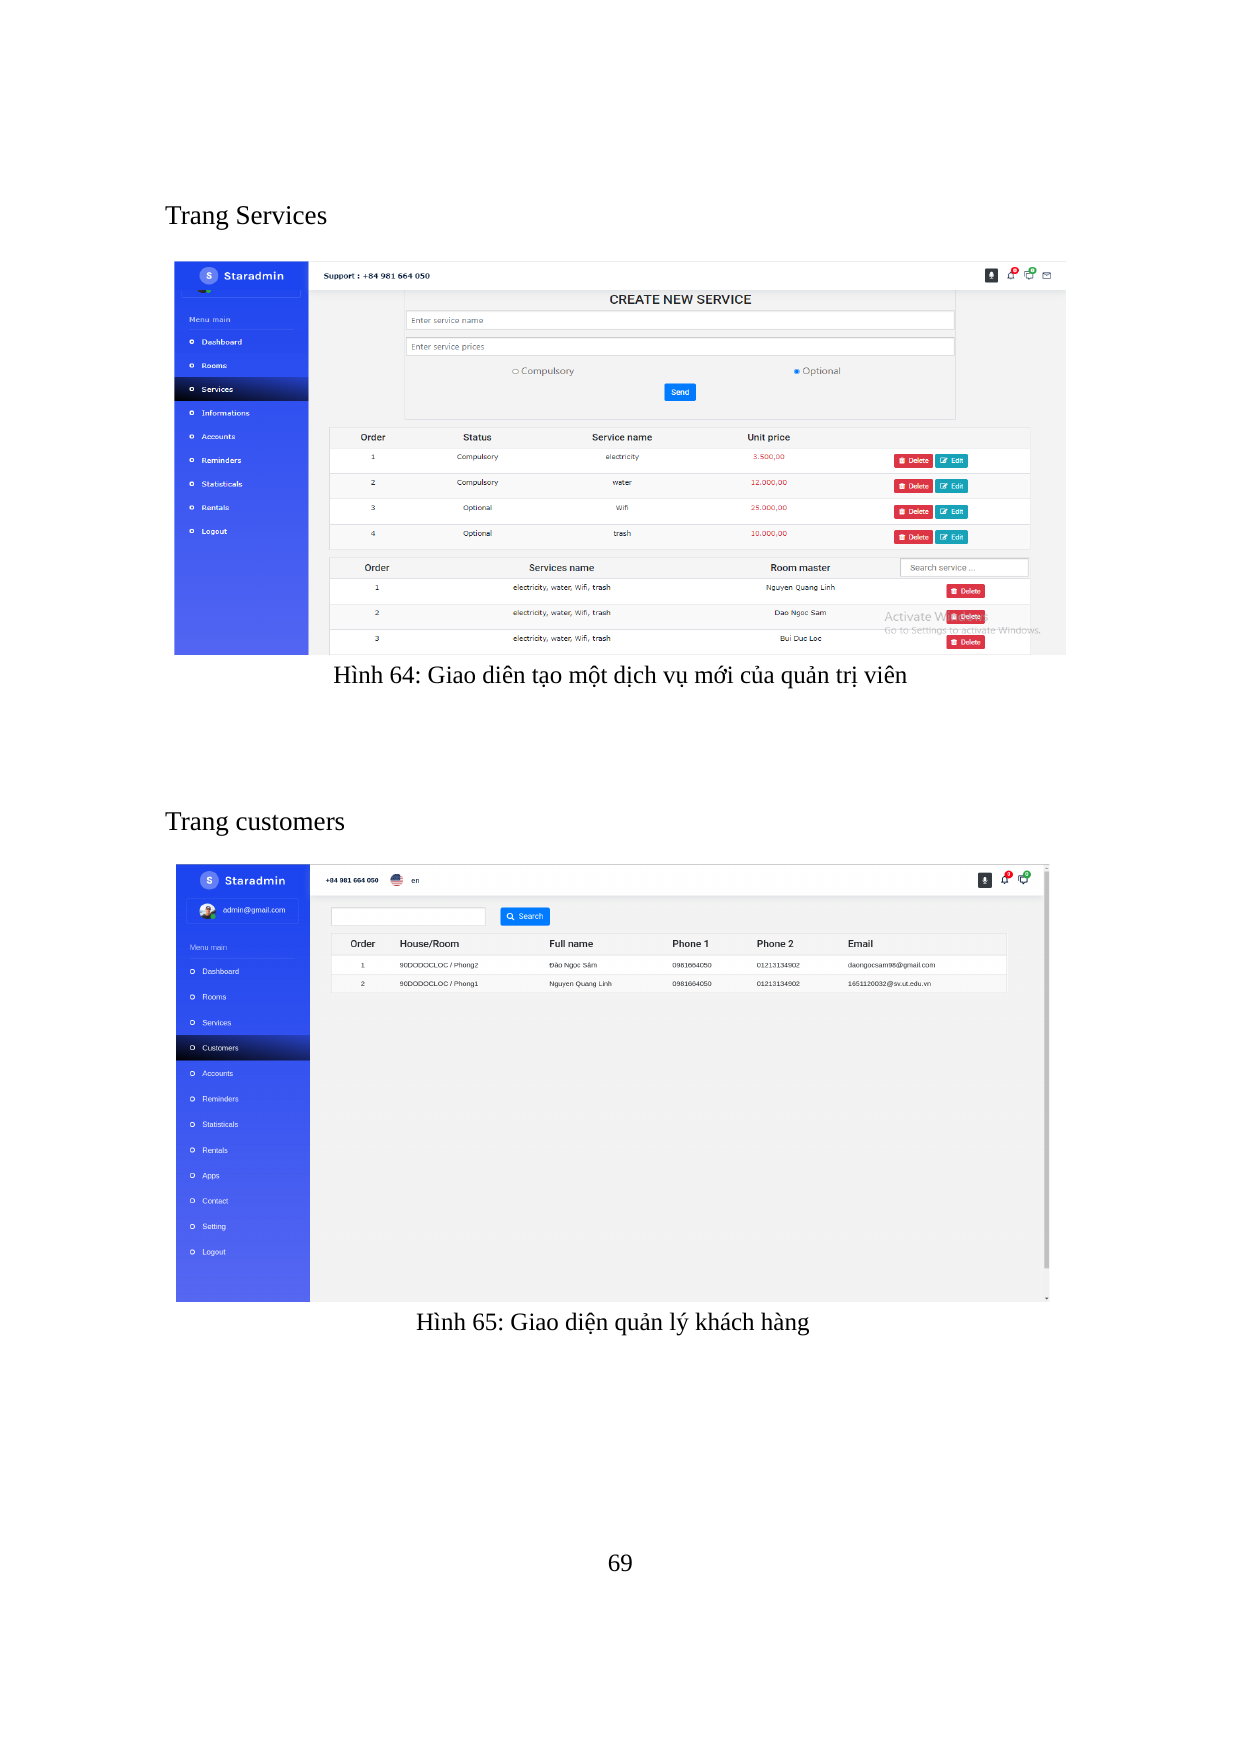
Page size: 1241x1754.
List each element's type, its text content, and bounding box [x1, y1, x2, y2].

text Trang Services [118, 199, 1122, 231]
picture [176, 864, 1050, 1302]
text Trang customers [118, 805, 1122, 837]
picture [174, 258, 1066, 655]
